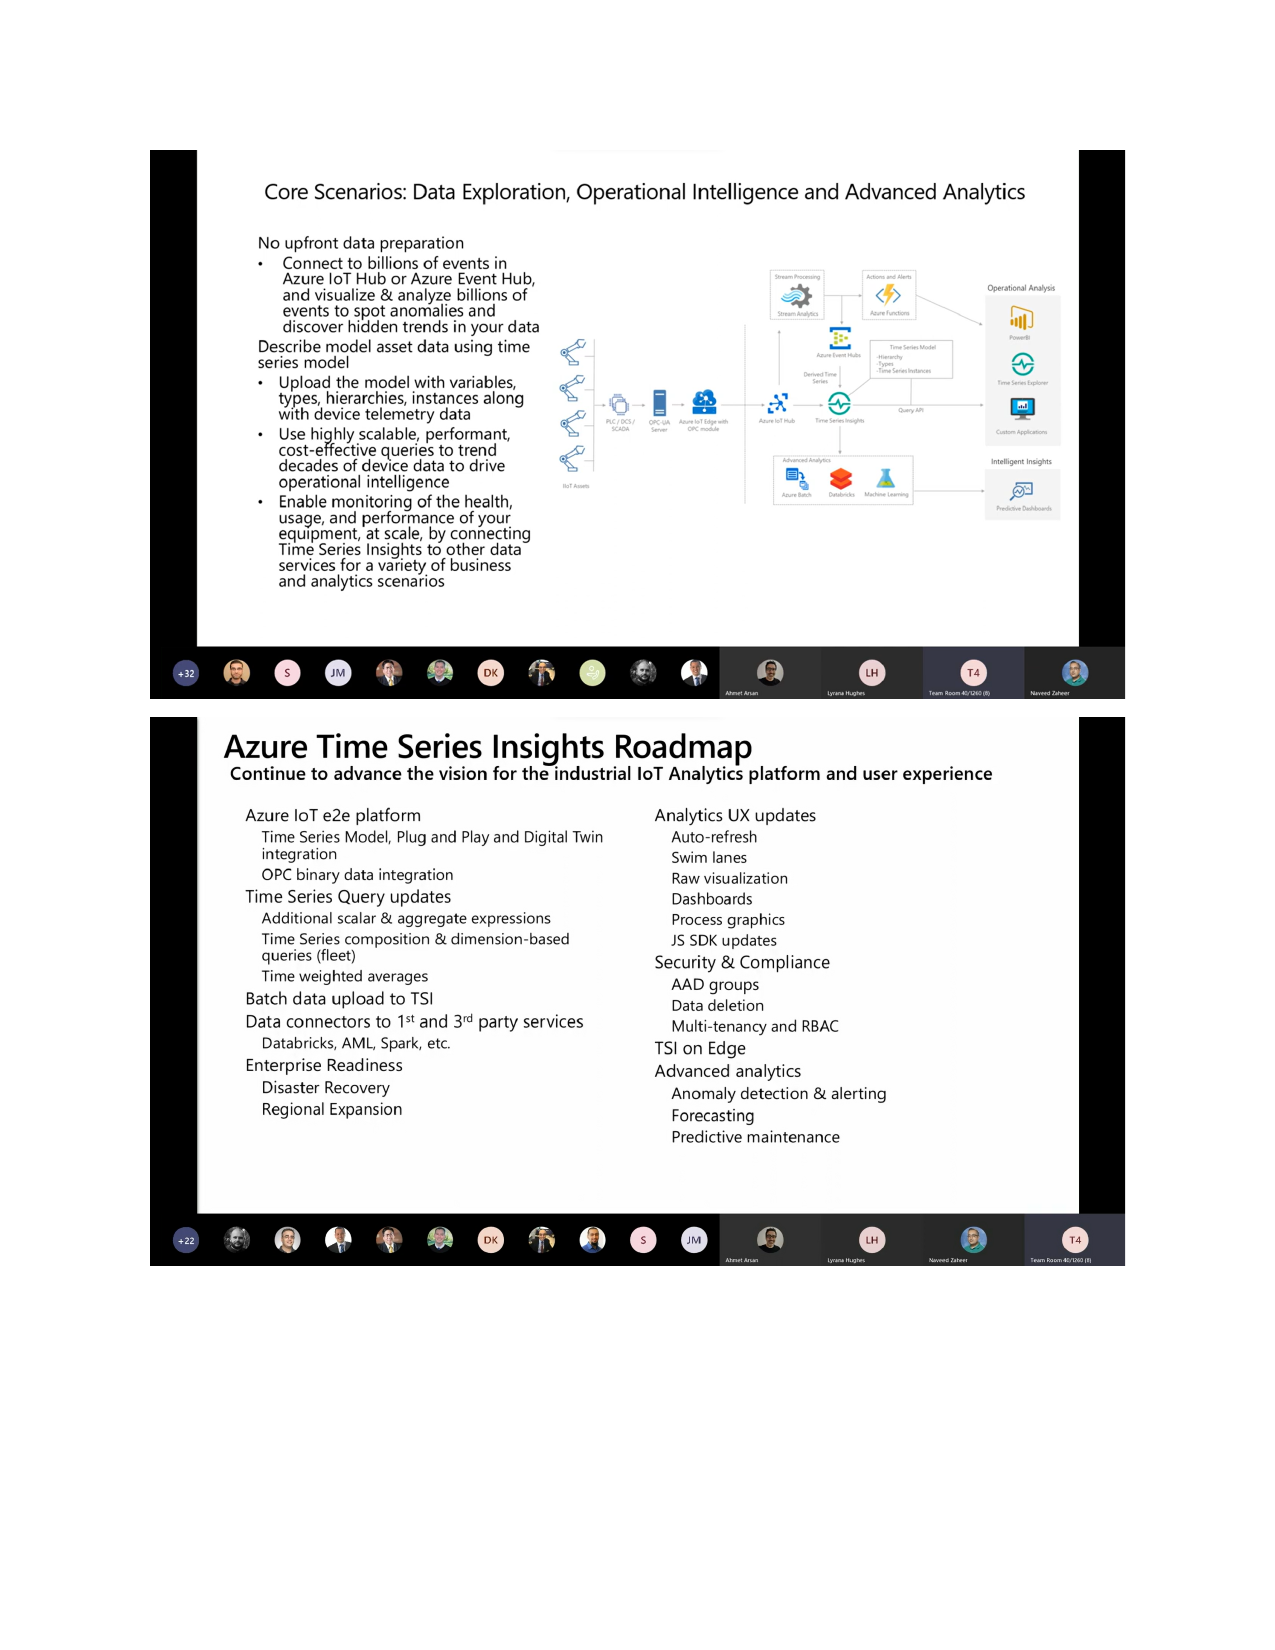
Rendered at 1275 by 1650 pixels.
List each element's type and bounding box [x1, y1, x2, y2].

picture [150, 150, 1125, 699]
picture [150, 717, 1125, 1266]
